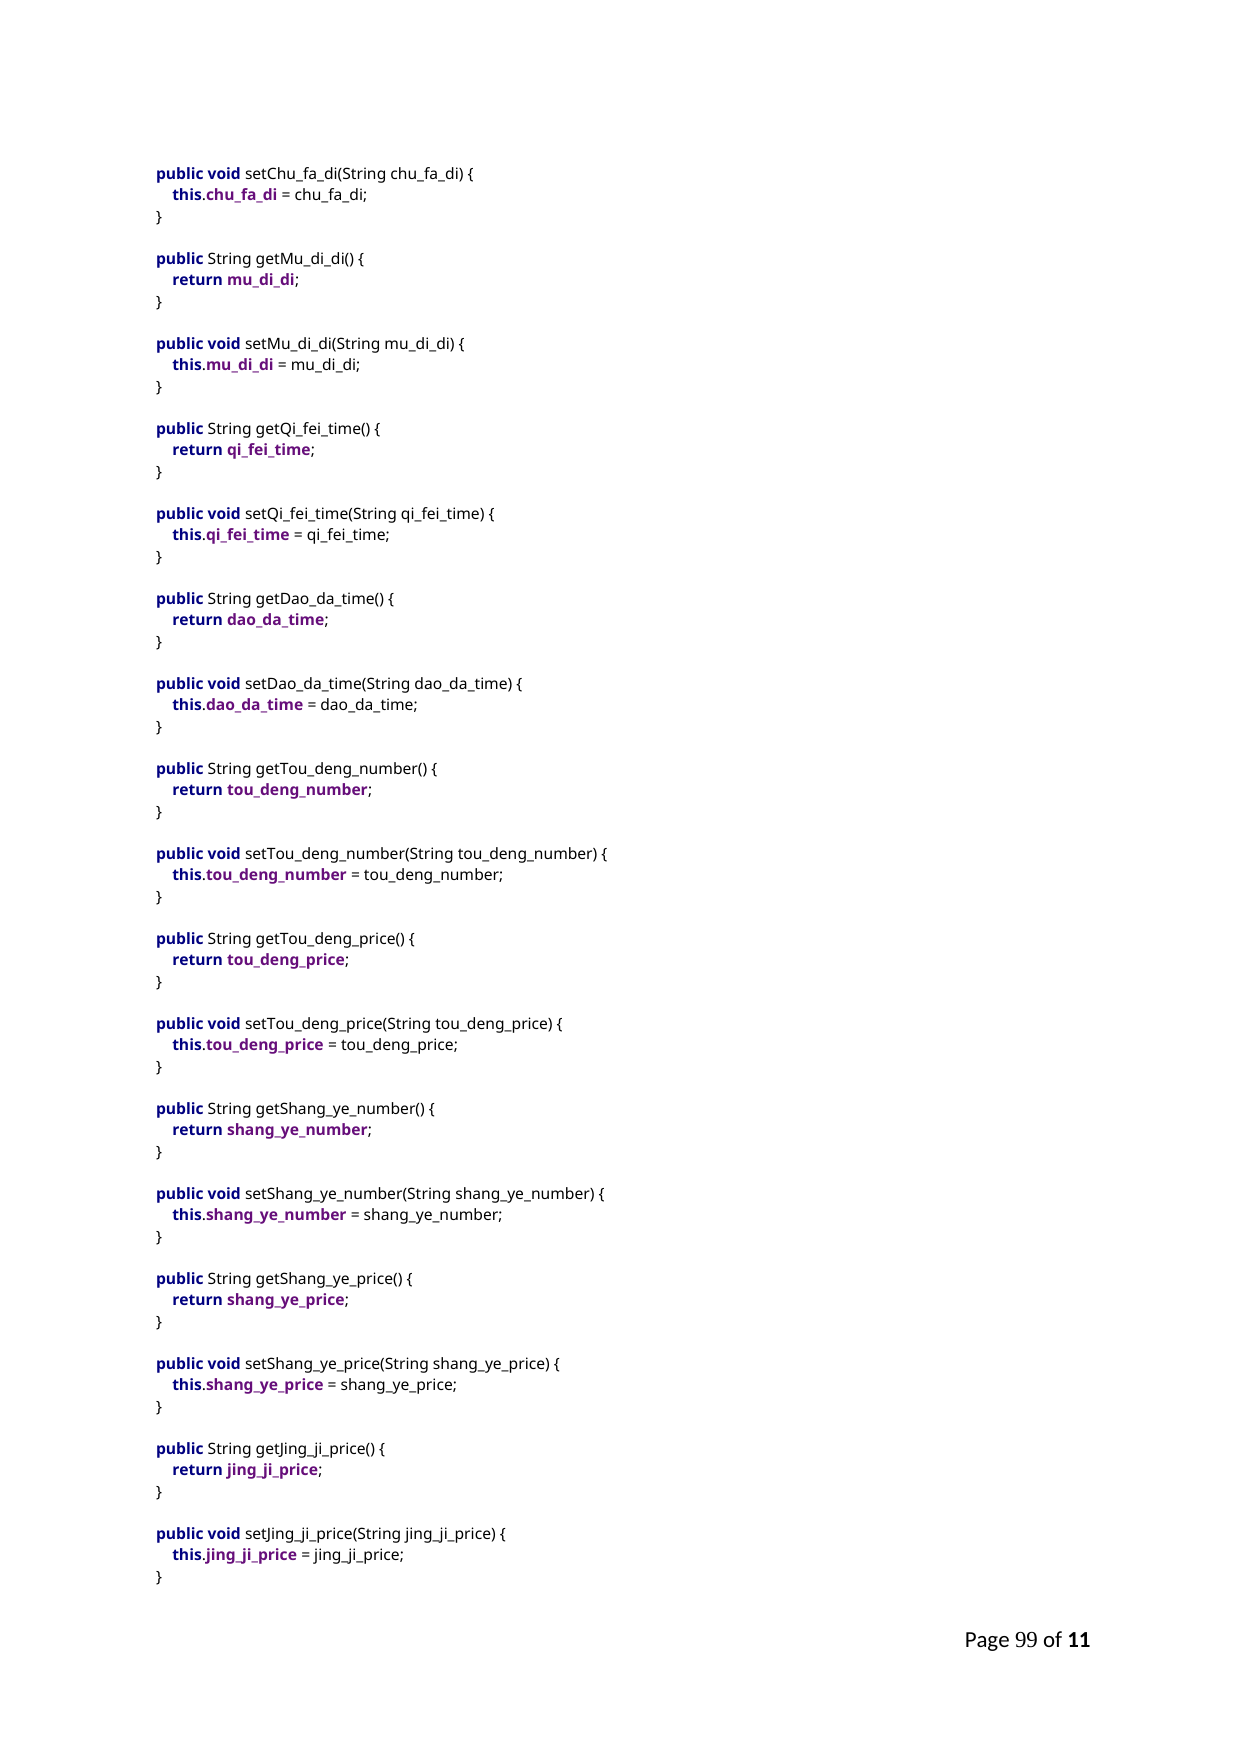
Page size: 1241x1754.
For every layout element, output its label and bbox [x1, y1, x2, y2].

text [139, 142, 1101, 1608]
